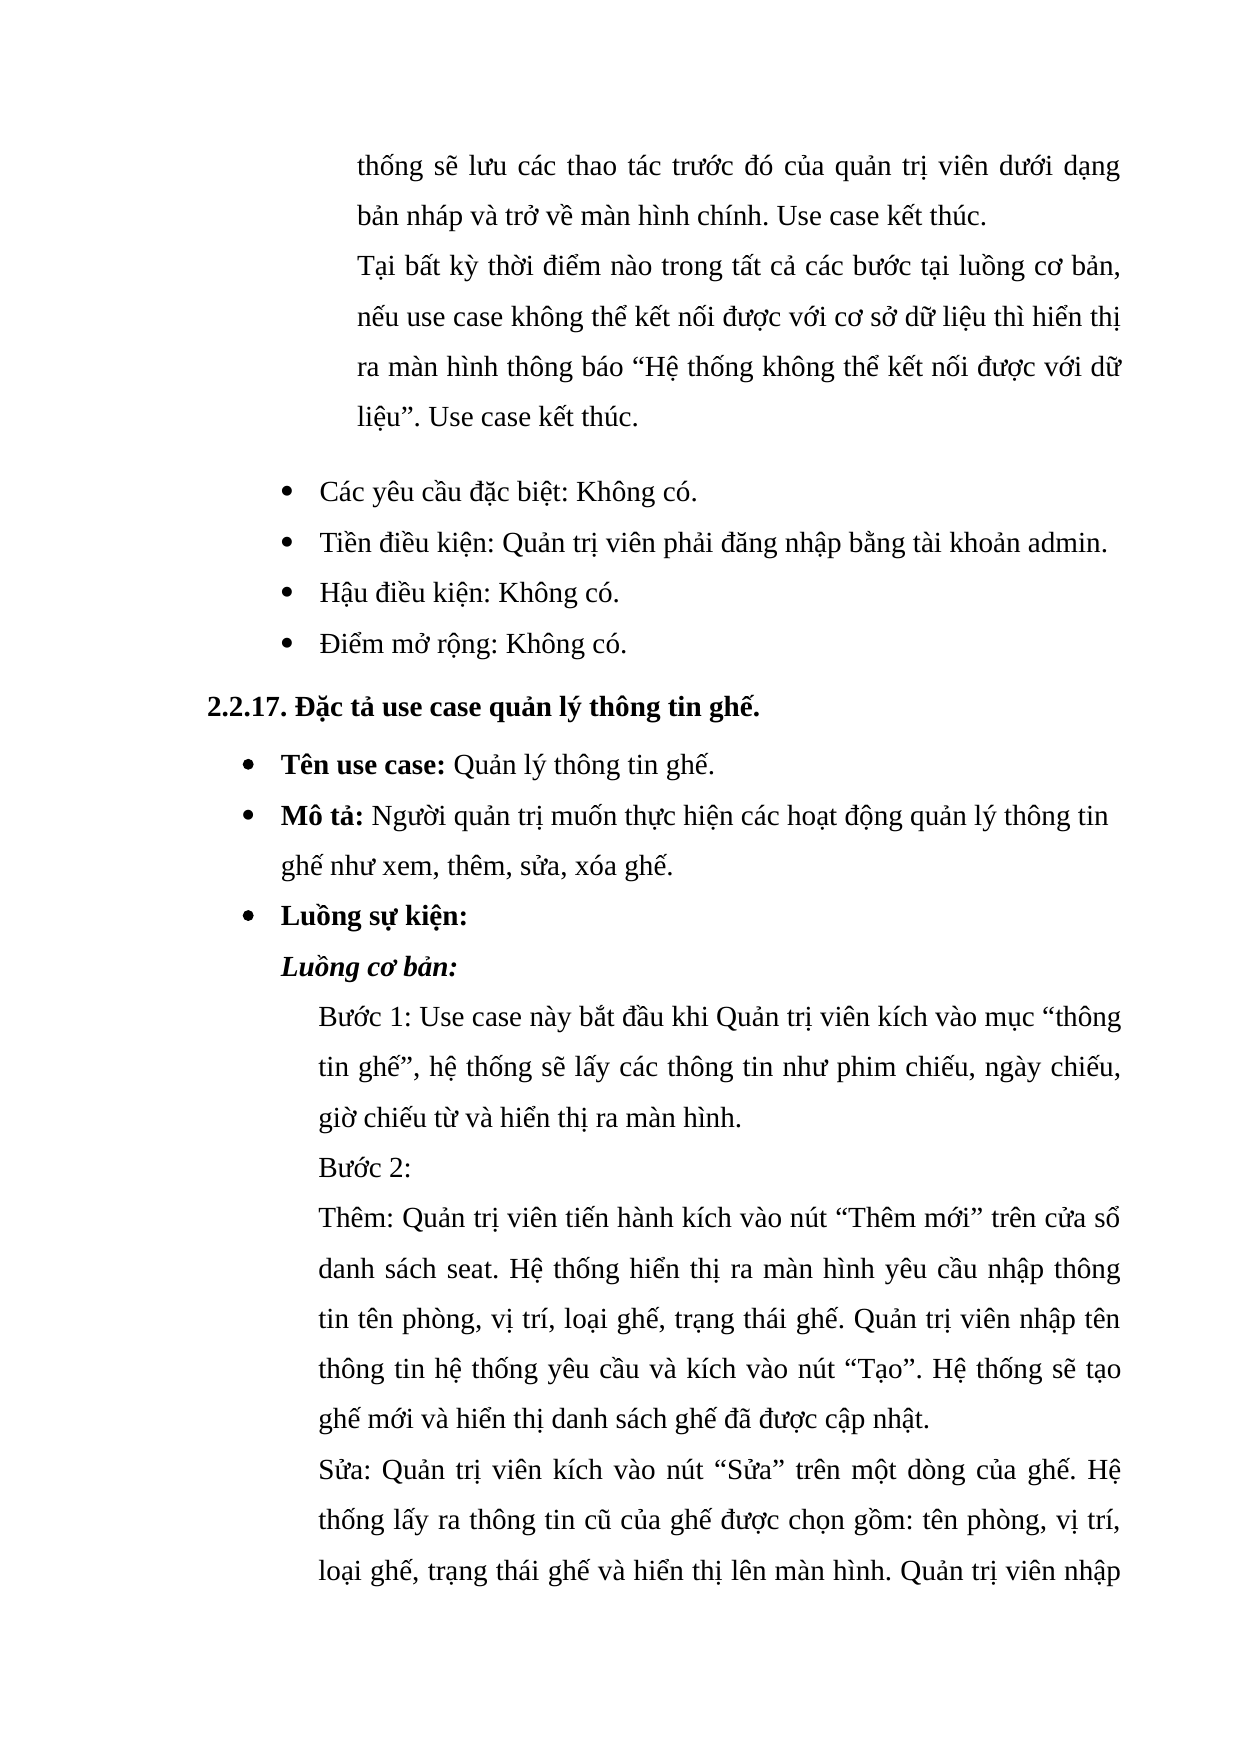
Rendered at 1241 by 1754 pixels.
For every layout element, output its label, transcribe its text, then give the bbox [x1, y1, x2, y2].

list Điểm mở rộng: Không có. [282, 626, 1122, 659]
text Bước 2: [318, 1150, 1122, 1184]
list Luồng sự kiện: [243, 898, 1122, 932]
list Tiền điều kiện: Quản trị viên phải đăng nhập bằng tài khoản admin. [282, 525, 1122, 559]
text Bước 1: Use case này bắt đầu khi Quản trị viên kích vào mục “thông tin ghế”, hệ thống sẽ lấy các thông tin như phim chiếu, ngày chiếu, giờ chiếu từ và hiển thị ra màn hình. [318, 999, 1122, 1133]
text Tại bất kỳ thời điểm nào trong tất cả các bước tại luồng cơ bản, nếu use case không thể kết nối được với cơ sở dữ liệu thì hiển thị ra màn hình thông báo “Hệ thống không thể kết nối được với dữ liệu”. Use case kết thúc. [357, 248, 1122, 433]
subtitle 2.2.17. Đặc tả use case quản lý thông tin ghế. [207, 689, 1122, 722]
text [357, 148, 1122, 232]
list Hậu điều kiện: Không có. [282, 575, 1122, 609]
list Tên use case: Quản lý thông tin ghế. [243, 747, 1122, 781]
text Thêm: Quản trị viên tiến hành kích vào nút “Thêm mới” trên cửa sổ danh sách seat. Hệ thống hiển thị ra màn hình yêu cầu nhập thông tin tên phòng, vị trí, loại ghế, trạng thái ghế. Quản trị viên nhập tên thông tin hệ thống yêu cầu và kích vào nút “Tạo”. Hệ thống sẽ tạo ghế mới và hiển thị danh sách ghế đã được cập nhật. [318, 1200, 1122, 1435]
list Mô tả: Người quản trị muốn thực hiện các hoạt động quản lý thông tin ghế như xem, thêm, sửa, xóa ghế. [243, 798, 1122, 882]
list Các yêu cầu đặc biệt: Không có. [282, 474, 1122, 508]
list Luồng cơ bản: [243, 949, 1122, 982]
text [318, 1452, 1122, 1586]
